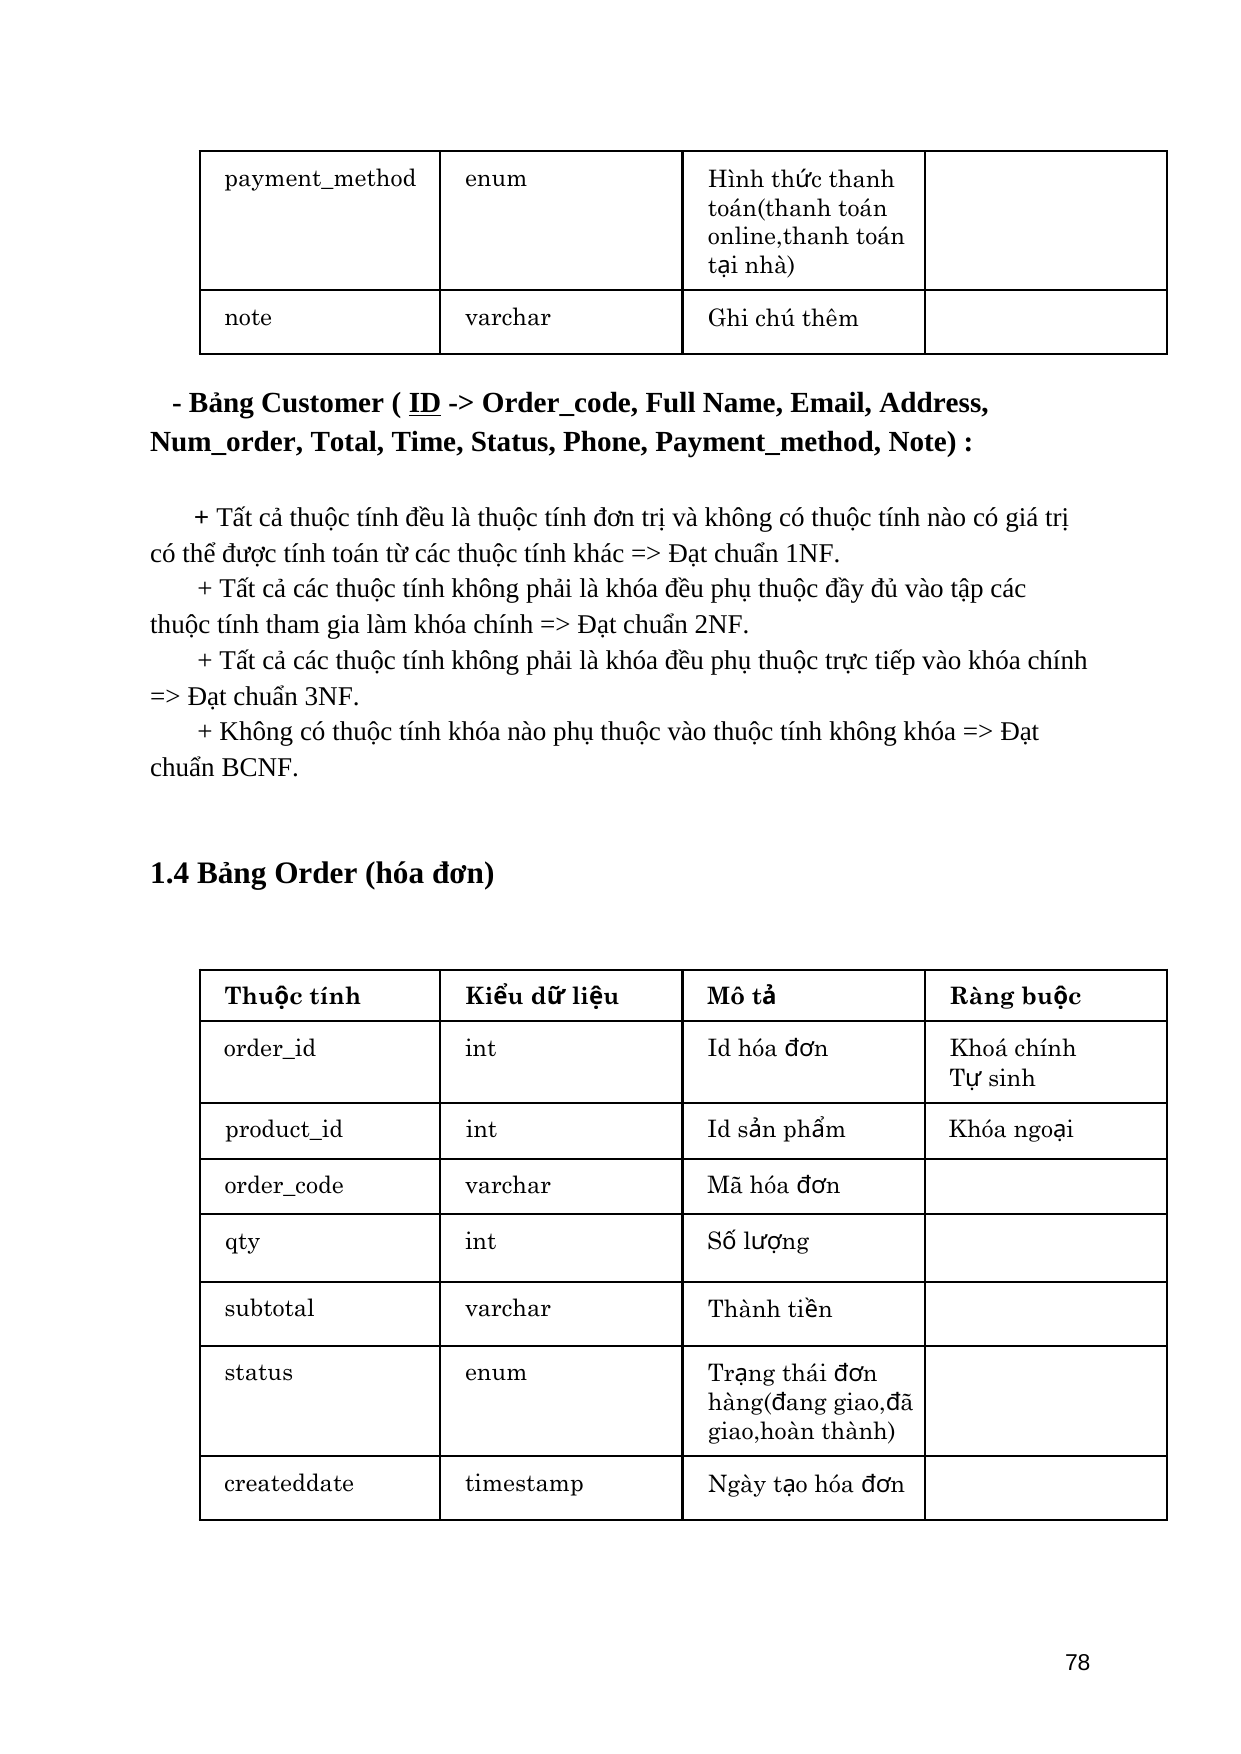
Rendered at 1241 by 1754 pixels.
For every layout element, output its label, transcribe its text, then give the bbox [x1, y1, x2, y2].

text + Tất cả thuộc tính đều là thuộc tính đơn trị và không có thuộc tính nào có giá trị có thể được tính toán từ các thuộc tính khác => Đạt chuẩn 1NF. [150, 501, 1090, 568]
table_header Kiểu dữ liệu [441, 971, 681, 1020]
table_cell varchar [441, 1283, 681, 1345]
table_cell [926, 1283, 1166, 1345]
subtitle 1.4 Bảng Order (hóa đơn) [150, 855, 1090, 891]
table_cell createddate [201, 1457, 439, 1519]
table_header Thuộc tính [201, 971, 439, 1020]
table_cell enum [441, 152, 681, 289]
table_cell varchar [441, 291, 681, 353]
table_cell Số lượng [684, 1215, 924, 1281]
table_cell timestamp [441, 1457, 681, 1519]
table_cell enum [441, 1347, 681, 1455]
table_cell Ngày tạo hóa đơn [684, 1457, 924, 1519]
table_cell status [201, 1347, 439, 1455]
table_cell int [441, 1022, 681, 1102]
table_cell [926, 291, 1166, 353]
table_cell Id hóa đơn [684, 1022, 924, 1102]
table_header Ràng buộc [926, 971, 1166, 1020]
table_cell Khoá chính Tự sinh [926, 1022, 1166, 1102]
table_cell int [441, 1215, 681, 1281]
table_header Mô tả [684, 971, 924, 1020]
table_cell Mã hóa đơn [684, 1160, 924, 1213]
table_cell order_code [201, 1160, 439, 1213]
table_cell product_id [201, 1104, 439, 1157]
table_cell varchar [441, 1160, 681, 1213]
table_cell Khóa ngoại [926, 1104, 1166, 1157]
table_cell [926, 1347, 1166, 1455]
table_cell qty [201, 1215, 439, 1281]
table_cell [926, 1215, 1166, 1281]
table_cell Trạng thái đơn hàng(đang giao,đã giao,hoàn thành) [684, 1347, 924, 1455]
table_cell [926, 1160, 1166, 1213]
table_cell order_id [201, 1022, 439, 1102]
table_cell Id sản phẩm [684, 1104, 924, 1157]
table_cell Thành tiền [684, 1283, 924, 1345]
text + Không có thuộc tính khóa nào phụ thuộc vào thuộc tính không khóa => Đạt chuẩn BCNF. [150, 716, 1090, 782]
table_cell [926, 152, 1166, 289]
text + Tất cả các thuộc tính không phải là khóa đều phụ thuộc trực tiếp vào khóa chính => Đạt chuẩn 3NF. [150, 644, 1090, 711]
table_cell subtotal [201, 1283, 439, 1345]
table_cell Hình thức thanh toán(thanh toán online,thanh toán tại nhà) [684, 152, 924, 289]
table_cell Ghi chú thêm [684, 291, 924, 353]
table_cell note [201, 291, 439, 353]
table_cell int [441, 1104, 681, 1157]
table_cell payment_method [201, 152, 439, 289]
table_cell [926, 1457, 1166, 1519]
text + Tất cả các thuộc tính không phải là khóa đều phụ thuộc đầy đủ vào tập các thuộc tính tham gia làm khóa chính => Đạt chuẩn 2NF. [150, 573, 1090, 639]
text - Bảng Customer ( ID -> Order_code, Full Name, Email, Address, Num_order, Total, Time, Status, Phone, Payment_method, Note) : [150, 386, 1090, 458]
